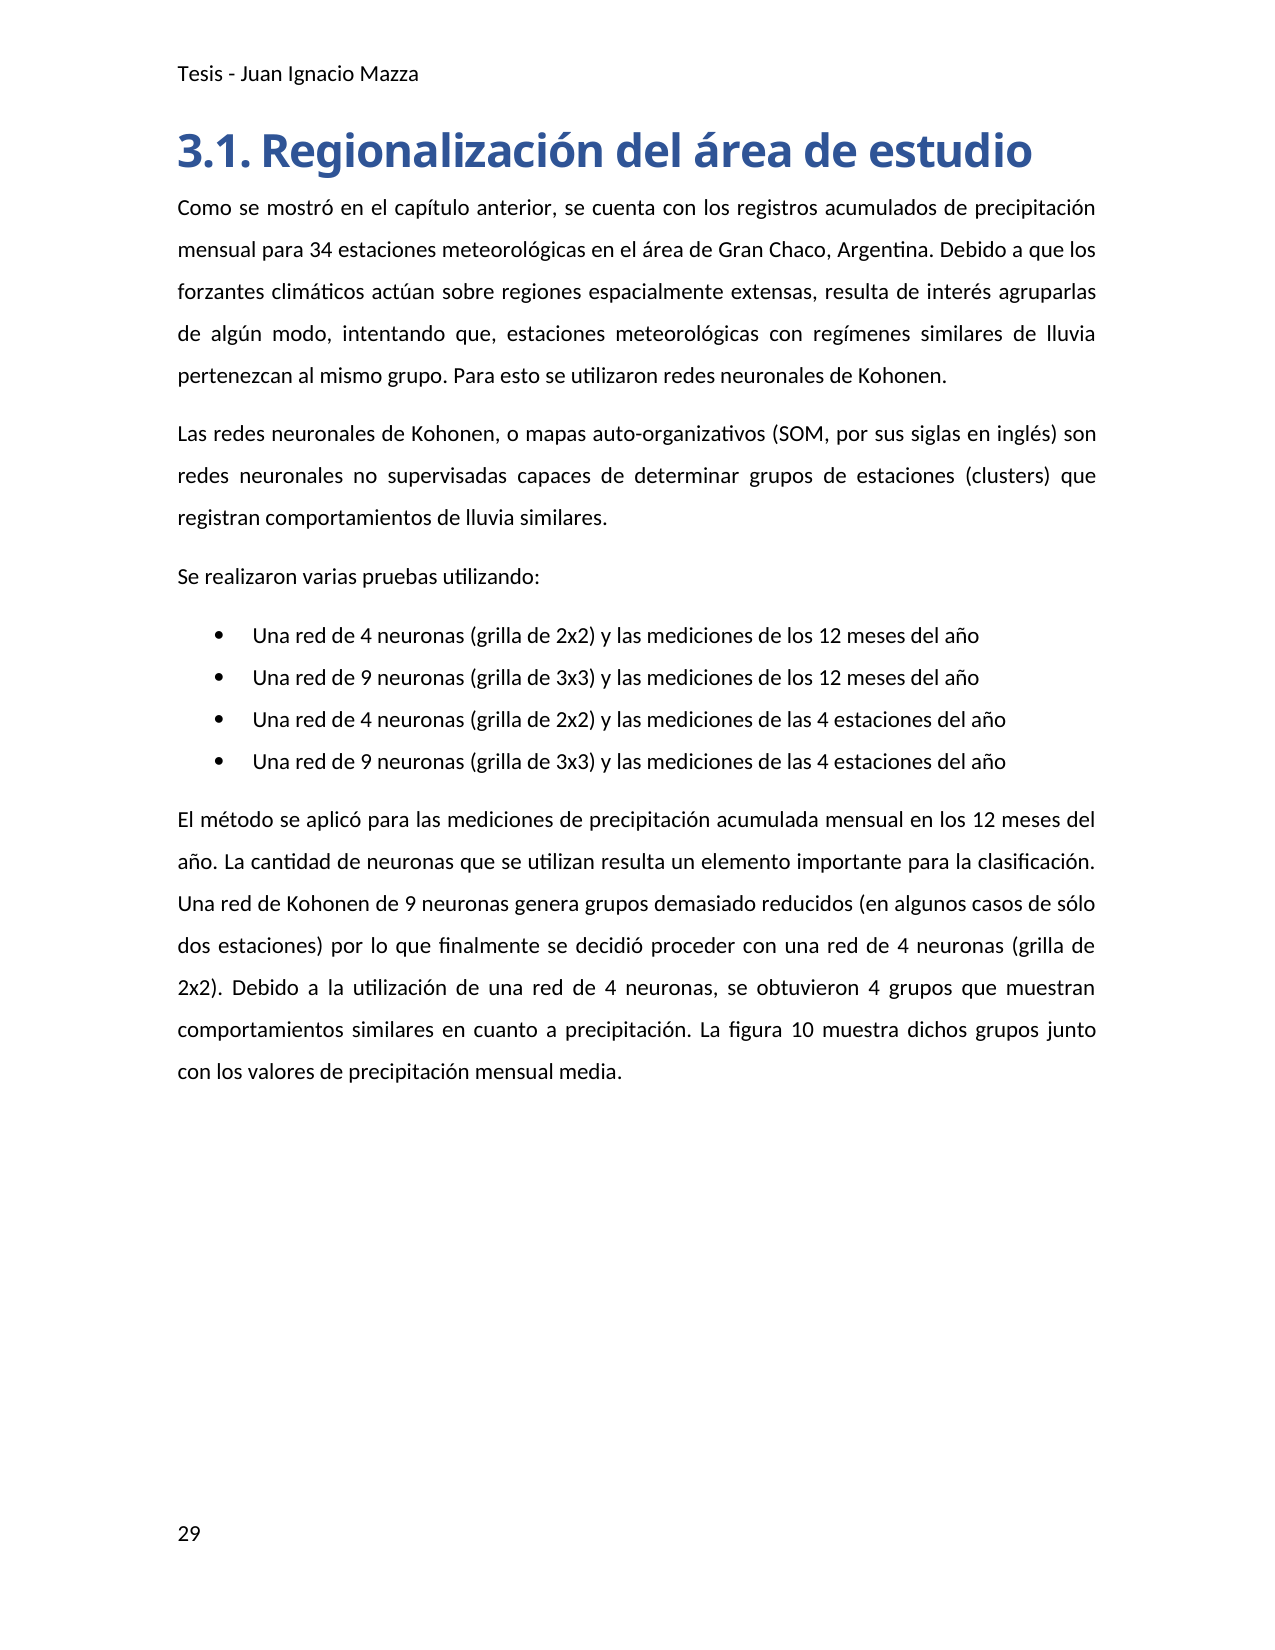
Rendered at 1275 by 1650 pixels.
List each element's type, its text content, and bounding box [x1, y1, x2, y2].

text Se realizaron varias pruebas utilizando: [177, 562, 1098, 590]
list Una red de 9 neuronas (grilla de 3x3) y las mediciones de los 12 meses del año [215, 663, 1098, 691]
subtitle Regionalización del área de estudio [177, 118, 1098, 181]
list Una red de 9 neuronas (grilla de 3x3) y las mediciones de las 4 estaciones del año [215, 747, 1098, 775]
text Las redes neuronales de Kohonen, o mapas auto-organizativos (SOM, por sus siglas en inglés) son redes neuronales no supervisadas capaces de determinar grupos de estaciones (clusters) que registran comportamientos de lluvia similares. [177, 419, 1098, 532]
text El método se aplicó para las mediciones de precipitación acumulada mensual en los 12 meses del año. La cantidad de neuronas que se utilizan resulta un elemento importante para la clasificación. Una red de Kohonen de 9 neuronas genera grupos demasiado reducidos (en algunos casos de sólo dos estaciones) por lo que finalmente se decidió proceder con una red de 4 neuronas (grilla de 2x2). Debido a la utilización de una red de 4 neuronas, se obtuvieron 4 grupos que muestran comportamientos similares en cuanto a precipitación. La figura 10 muestra dichos grupos junto con los valores de precipitación mensual media. [177, 805, 1098, 1085]
text Como se mostró en el capítulo anterior, se cuenta con los registros acumulados de precipitación mensual para 34 estaciones meteorológicas en el área de Gran Chaco, Argentina. Debido a que los forzantes climáticos actúan sobre regiones espacialmente extensas, resulta de interés agruparlas de algún modo, intentando que, estaciones meteorológicas con regímenes similares de lluvia pertenezcan al mismo grupo. Para esto se utilizaron redes neuronales de Kohonen. [177, 193, 1098, 389]
list Una red de 4 neuronas (grilla de 2x2) y las mediciones de las 4 estaciones del año [215, 705, 1098, 733]
list Una red de 4 neuronas (grilla de 2x2) y las mediciones de los 12 meses del año [215, 621, 1098, 649]
